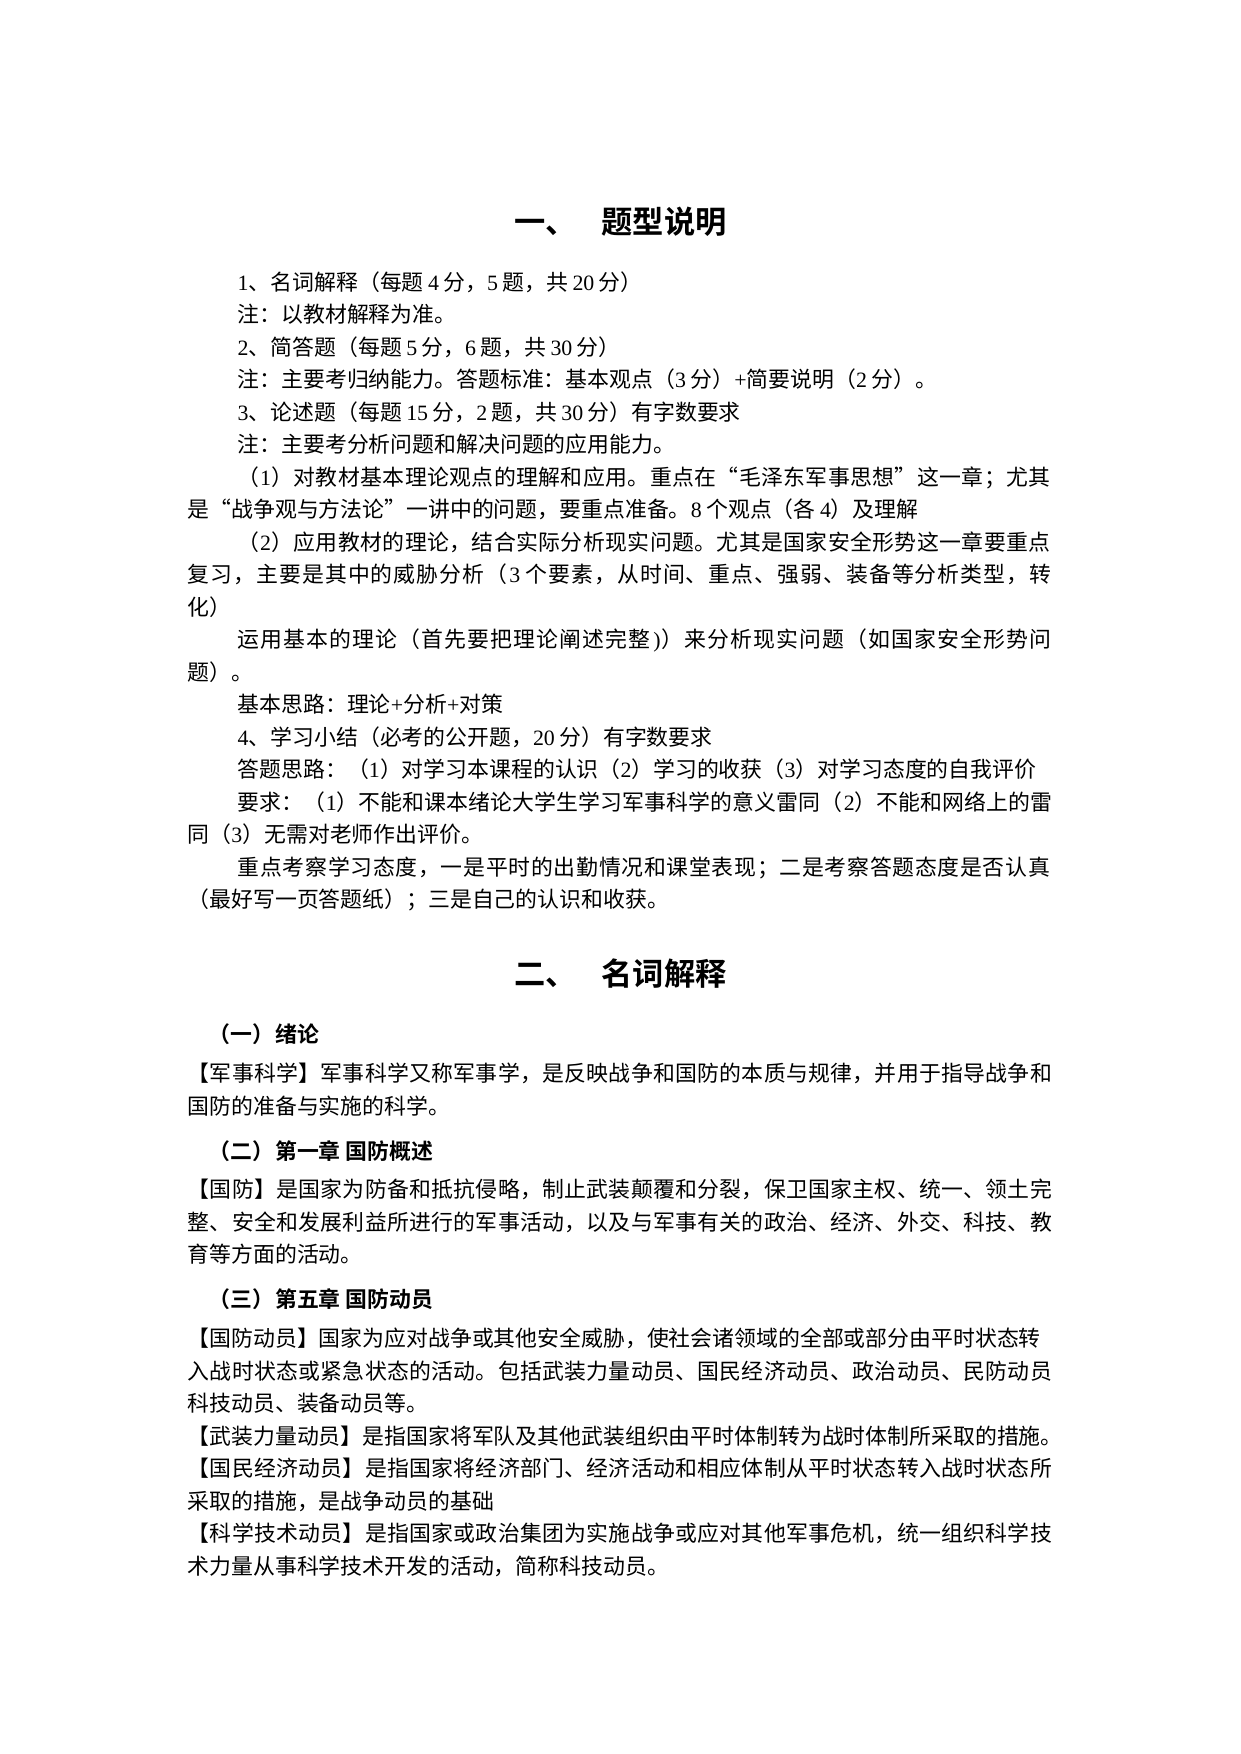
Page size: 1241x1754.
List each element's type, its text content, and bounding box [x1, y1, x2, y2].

text 基本思路：理论+分析+对策 [187, 687, 1053, 719]
text 答题思路：（1）对学习本课程的认识（2）学习的收获（3）对学习态度的自我评价 [187, 752, 1053, 784]
text 2、简答题（每题5分，6题，共30分） [187, 329, 1053, 362]
text 注：以教材解释为准。 [187, 297, 1053, 329]
subtitle 题型说明 [187, 187, 1053, 252]
text 重点考察学习态度，一是平时的出勤情况和课堂表现；二是考察答题态度是否认真（最好写一页答题纸）；三是自己的认识和收获。 [187, 849, 1053, 914]
text 【军事科学】军事科学又称军事学，是反映战争和国防的本质与规律，并用于指导战争和国防的准备与实施的科学。 [187, 1056, 1053, 1121]
text 运用基本的理论（首先要把理论阐述完整)）来分析现实问题（如国家安全形势问题）。 [187, 622, 1053, 687]
text 【国防】是国家为防备和抵抗侵略，制止武装颠覆和分裂，保卫国家主权、统一、领土完整、安全和发展利益所进行的军事活动，以及与军事有关的政治、经济、外交、科技、教育等方面的活动。 [187, 1172, 1053, 1269]
text 4、学习小结（必考的公开题，20分）有字数要求 [187, 719, 1053, 752]
text 注：主要考分析问题和解决问题的应用能力。 [187, 427, 1053, 459]
text 【国民经济动员】是指国家将经济部门、经济活动和相应体制从平时状态转入战时状态所采取的措施，是战争动员的基础 [187, 1451, 1053, 1516]
text 【武装力量动员】是指国家将军队及其他武装组织由平时体制转为战时体制所采取的措施。 [187, 1418, 1053, 1451]
subtitle 名词解释 [187, 939, 1053, 1004]
text 要求：（1）不能和课本绪论大学生学习军事科学的意义雷同（2）不能和网络上的雷同（3）无需对老师作出评价。 [187, 784, 1053, 849]
text 【科学技术动员】是指国家或政治集团为实施战争或应对其他军事危机，统一组织科学技术力量从事科学技术开发的活动，简称科技动员。 [187, 1516, 1053, 1581]
text 注：主要考归纳能力。答题标准：基本观点（3分）+简要说明（2分）。 [187, 362, 1053, 394]
text 入战时状态或紧急状态的活动。包括武装力量动员、国民经济动员、政治动员、民防动员、科技动员、装备动员等。 [187, 1353, 1053, 1418]
text （2）应用教材的理论，结合实际分析现实问题。尤其是国家安全形势这一章要重点复习，主要是其中的威胁分析（3个要素，从时间、重点、强弱、装备等分析类型，转化） [187, 524, 1053, 622]
subtitle 绪论 [187, 1017, 1053, 1049]
text （1）对教材基本理论观点的理解和应用。重点在“毛泽东军事思想”这一章；尤其是“战争观与方法论”一讲中的问题，要重点准备。8个观点（各4）及理解 [187, 459, 1053, 524]
text 【国防动员】国家为应对战争或其他安全威胁，使社会诸领域的全部或部分由平时状态转 [187, 1321, 1053, 1353]
subtitle 第五章 国防动员 [187, 1282, 1053, 1314]
subtitle 第一章 国防概述 [187, 1133, 1053, 1166]
text 1、名词解释（每题4分，5题，共20分） [187, 264, 1053, 297]
text 3、论述题（每题15分，2题，共30分）有字数要求 [187, 394, 1053, 427]
